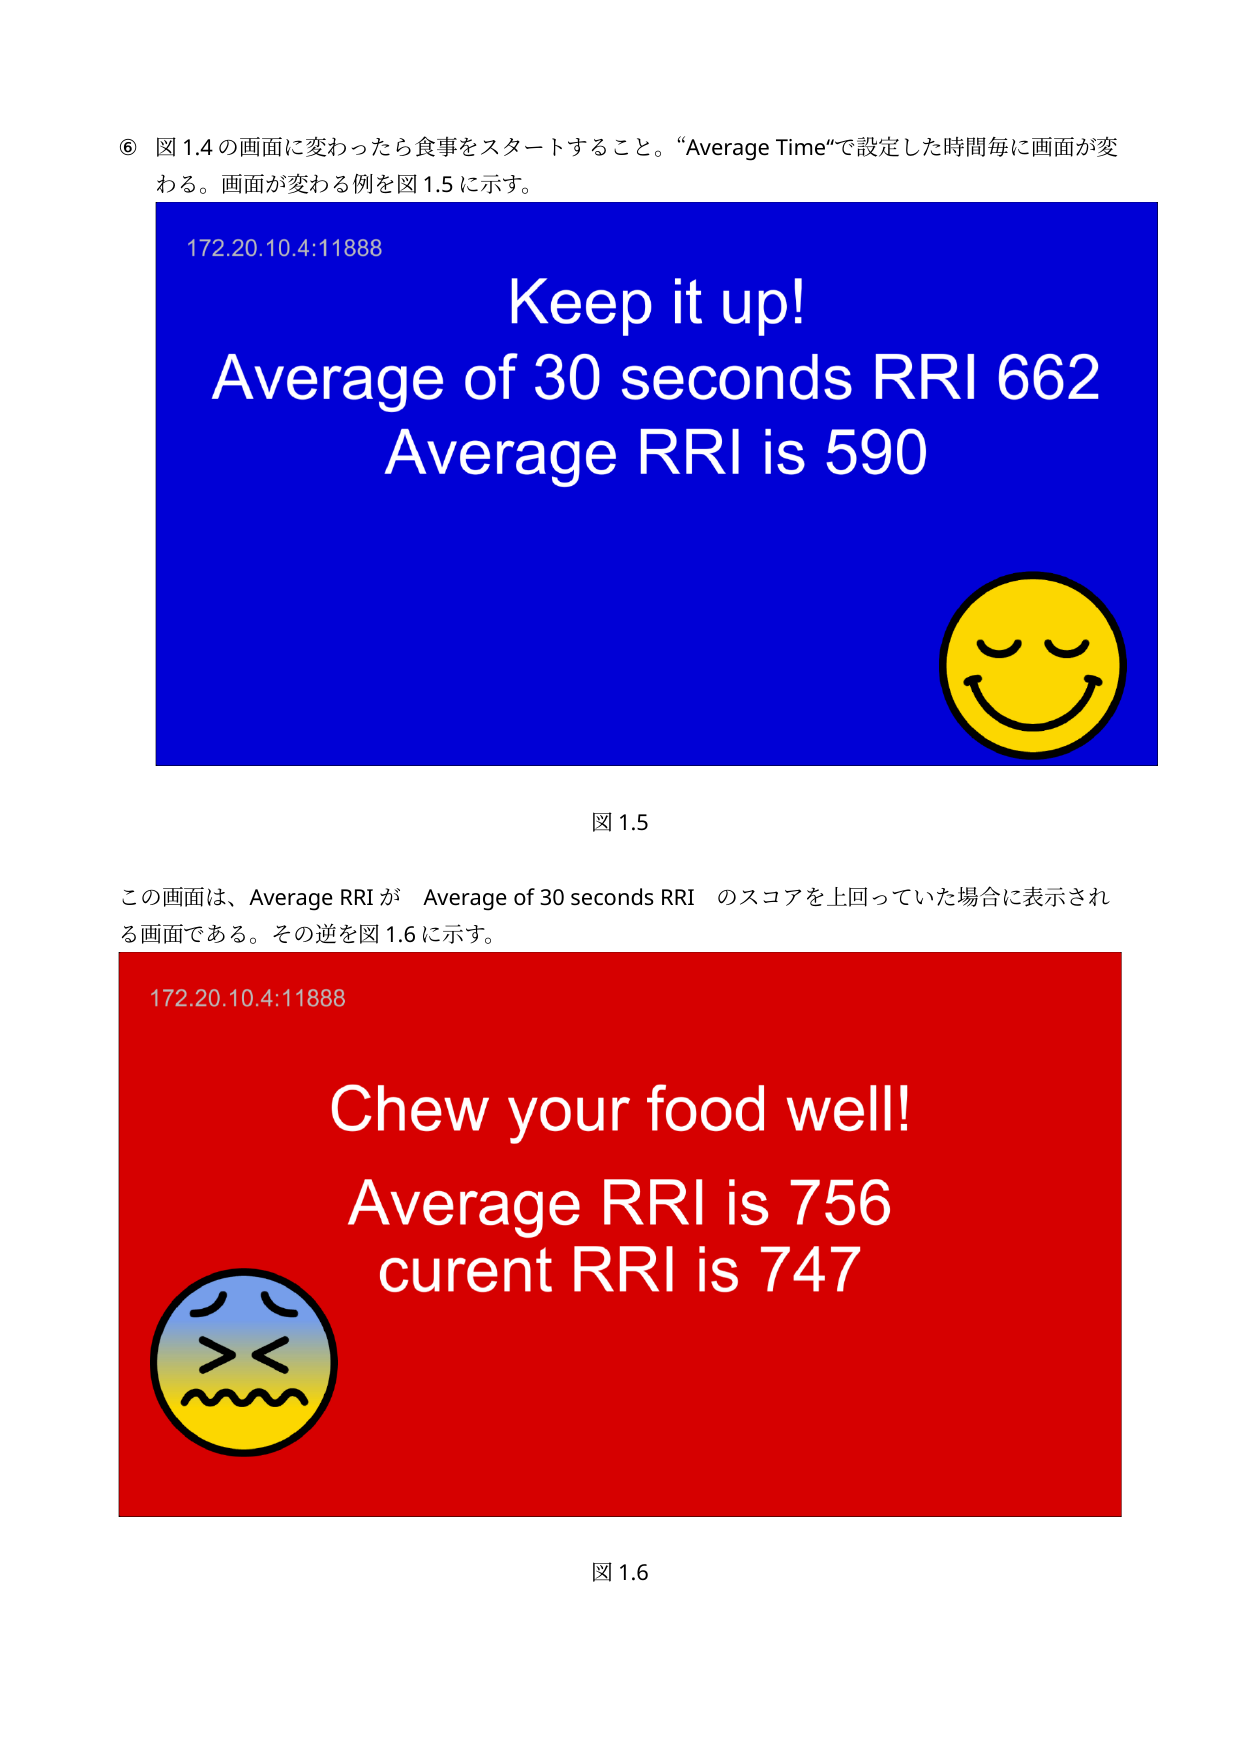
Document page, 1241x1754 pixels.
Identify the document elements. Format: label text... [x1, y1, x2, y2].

text 図1.5 [118, 802, 1122, 839]
text 図1.6 [118, 1552, 1122, 1589]
text この画面は、Average RRI が Average of 30 seconds RRI のスコアを上回っていた場合に表示される画面である。その逆を図1.6に示す。 [118, 877, 1122, 952]
picture [155, 202, 1158, 766]
picture [118, 952, 1122, 1517]
